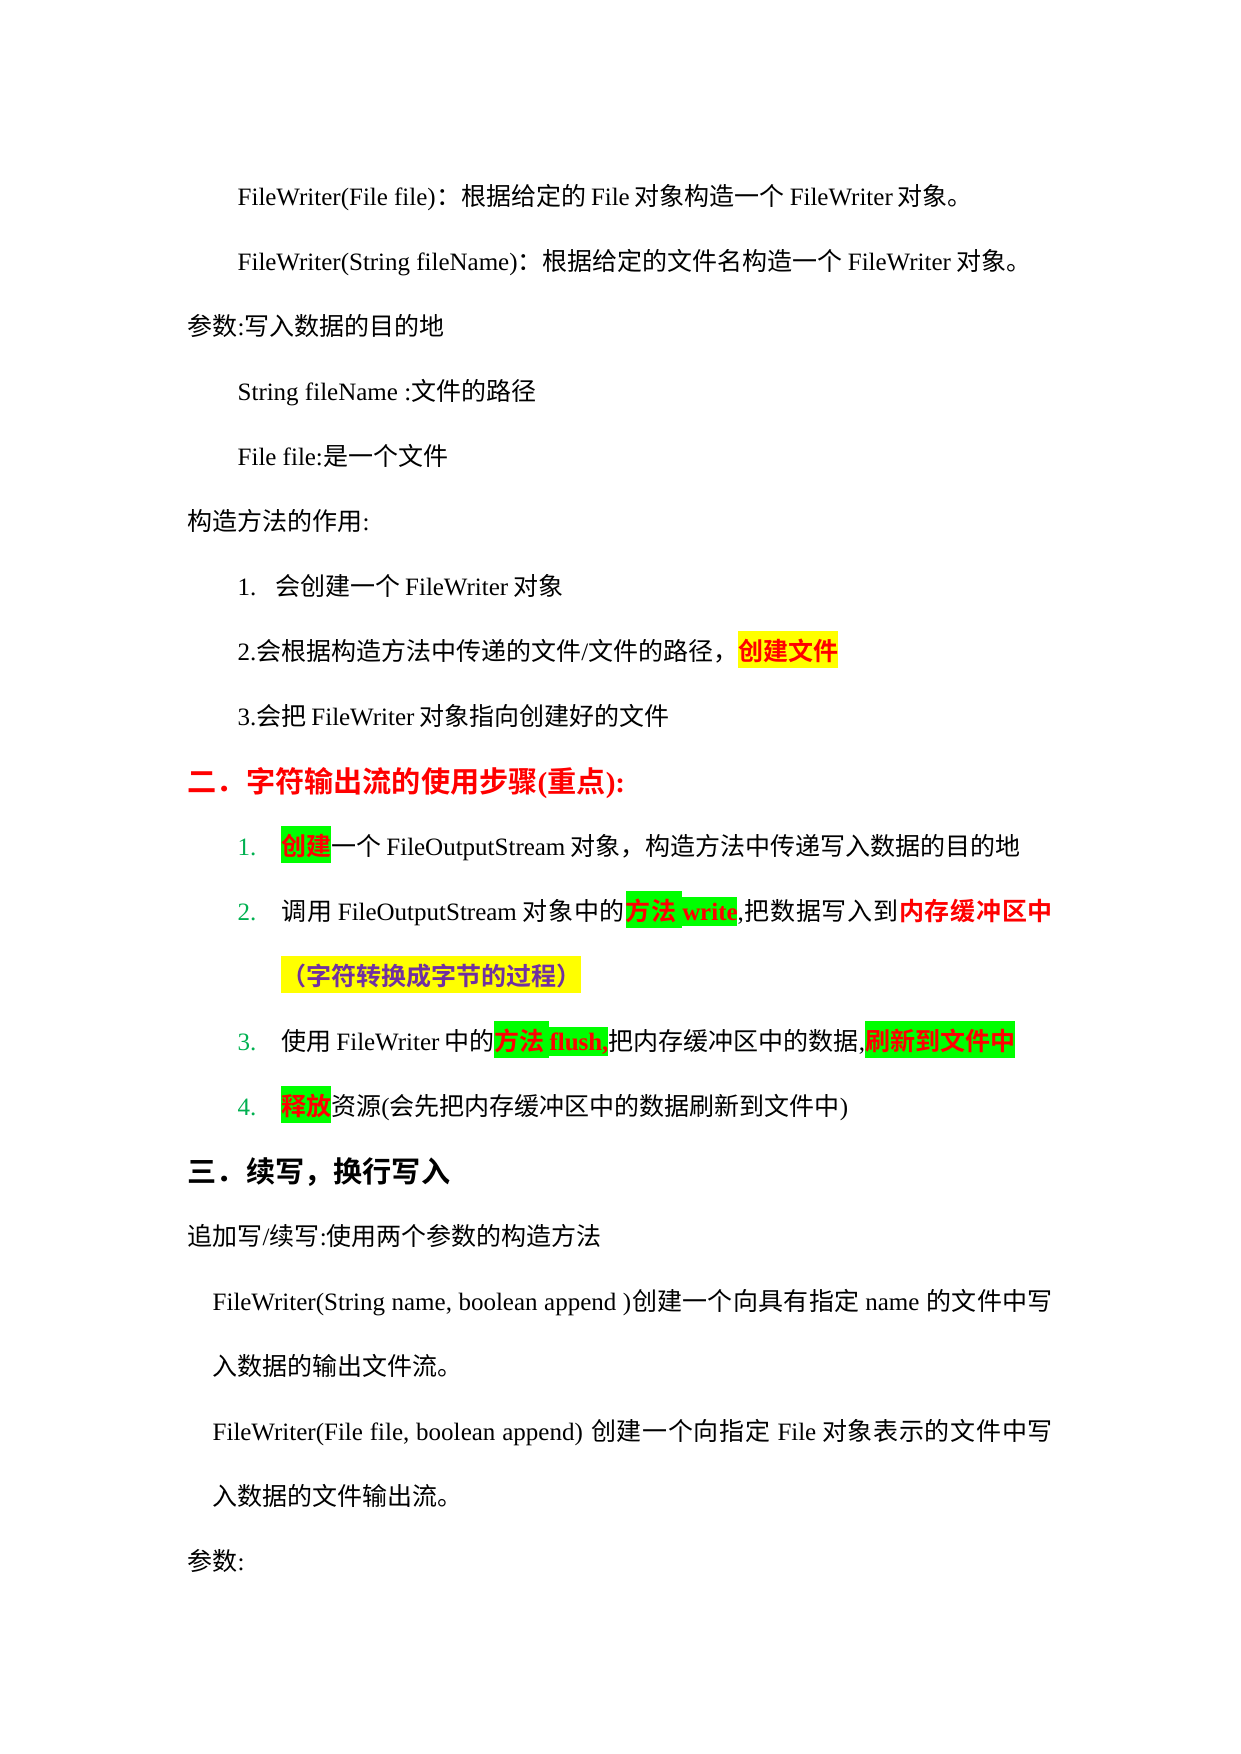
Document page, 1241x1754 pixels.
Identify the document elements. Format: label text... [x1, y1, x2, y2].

text 参数: [187, 1527, 1053, 1592]
text 构造方法的作用: [187, 487, 1053, 552]
text String fileName :文件的路径 [237, 357, 1053, 422]
text 参数:写入数据的目的地 [187, 292, 1053, 357]
subtitle 二．字符输出流的使用步骤(重点): [187, 747, 1053, 812]
text FileWriter(File file)：根据给定的File对象构造一个FileWriter对象。 [237, 162, 1053, 227]
subtitle 三．续写，换行写入 [187, 1137, 1053, 1202]
text File file:是一个文件 [237, 422, 1053, 487]
list 调用FileOutputStream对象中的方法write,把数据写入到内存缓冲区中（字符转换成字节的过程） [237, 877, 1053, 1007]
list 释放资源(会先把内存缓冲区中的数据刷新到文件中) [237, 1072, 1053, 1137]
text FileWriter(File file, boolean append) 创建一个向指定 File对象表示的文件中写入数据的文件输出流。 [212, 1397, 1053, 1527]
text FileWriter(String fileName)：根据给定的文件名构造一个FileWriter对象。 [237, 227, 1053, 292]
list 创建一个FileOutputStream对象，构造方法中传递写入数据的目的地 [237, 812, 1053, 877]
text 追加写/续写:使用两个参数的构造方法 [187, 1202, 1053, 1267]
text FileWriter(String name, boolean append )创建一个向具有指定name 的文件中写入数据的输出文件流。 [212, 1267, 1053, 1397]
list 会创建一个FileWriter对象 [237, 552, 1053, 617]
text 2.会根据构造方法中传递的文件/文件的路径，创建文件 [237, 617, 1053, 682]
text 3.会把FileWriter对象指向创建好的文件 [237, 682, 1053, 747]
list 使用FileWriter中的方法flush,把内存缓冲区中的数据,刷新到文件中 [237, 1007, 1053, 1072]
